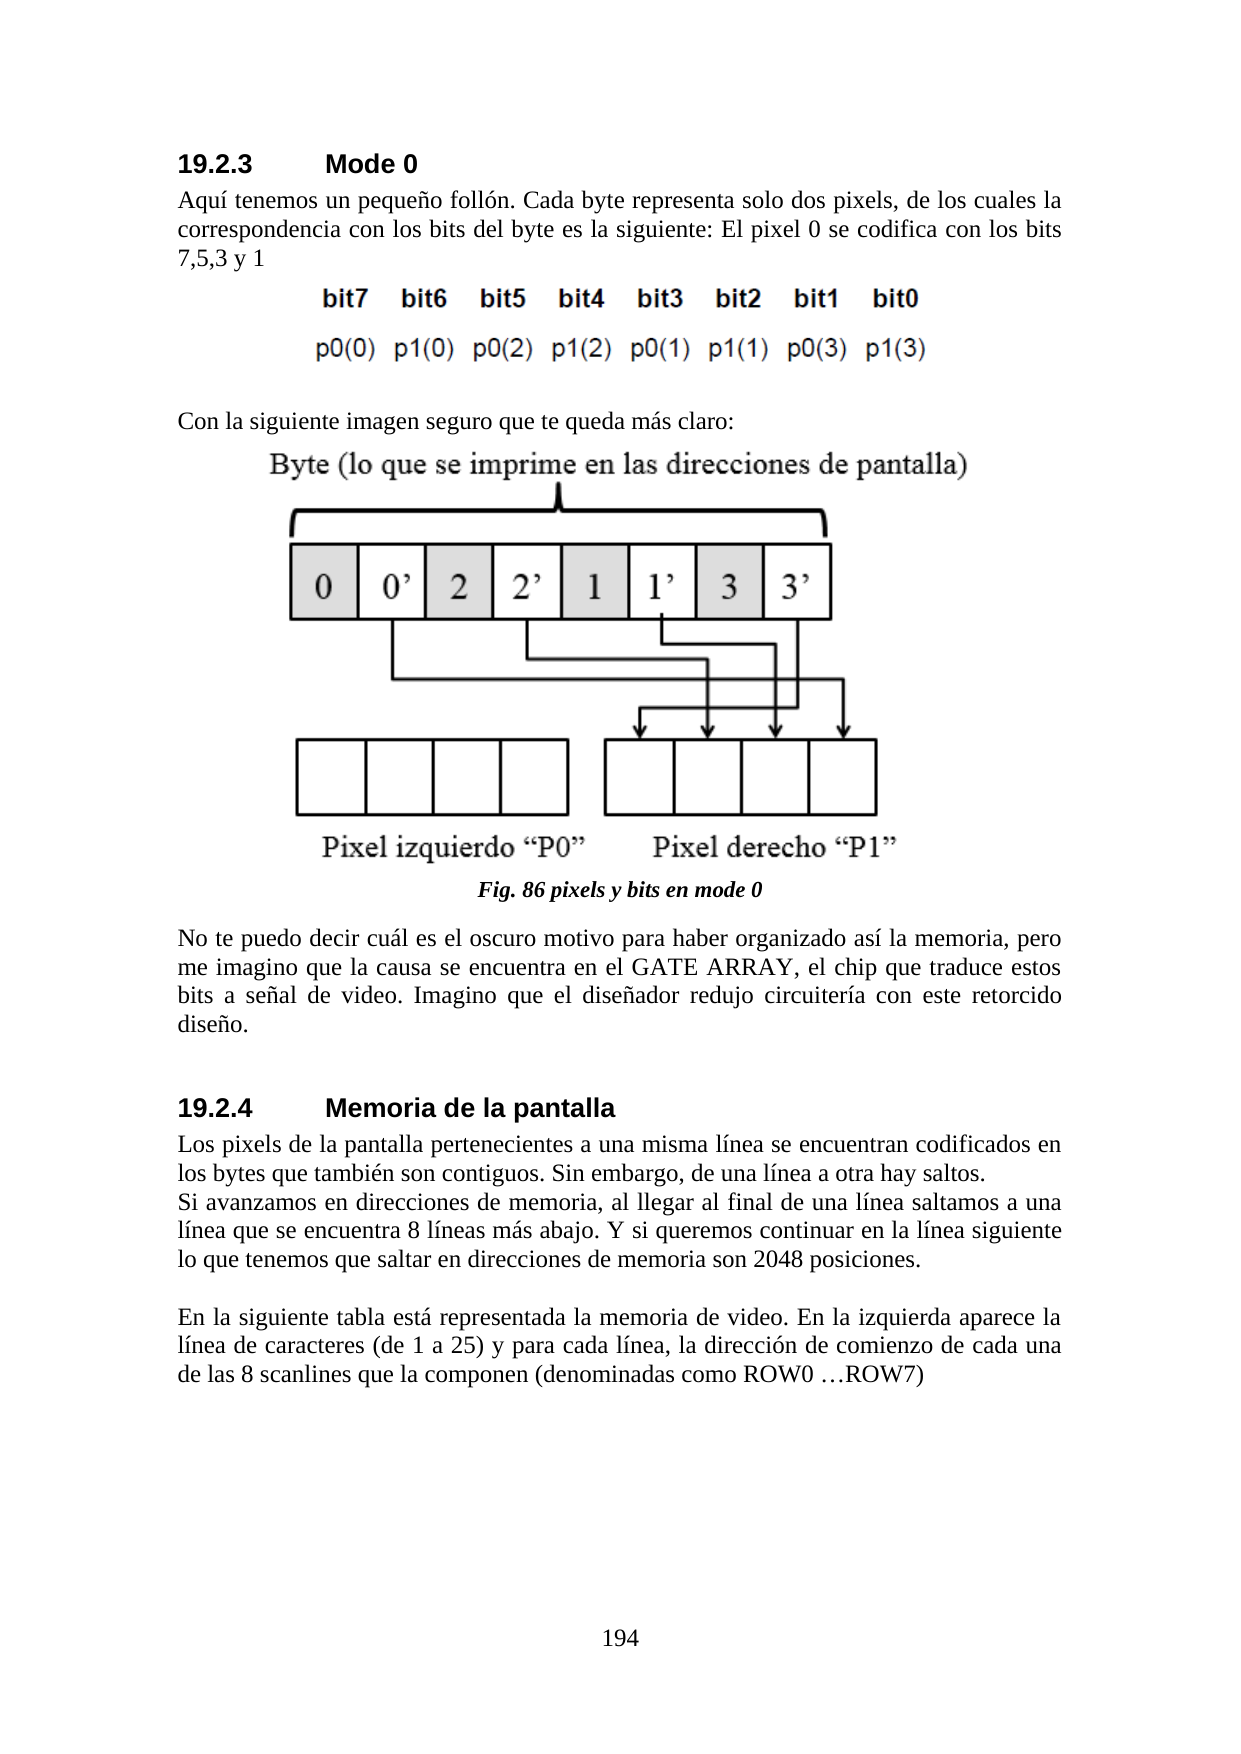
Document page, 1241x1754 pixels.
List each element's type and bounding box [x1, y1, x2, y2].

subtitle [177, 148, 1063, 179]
picture [252, 435, 989, 876]
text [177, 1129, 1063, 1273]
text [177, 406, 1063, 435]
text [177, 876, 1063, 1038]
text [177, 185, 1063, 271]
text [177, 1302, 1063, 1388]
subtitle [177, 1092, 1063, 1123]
picture [300, 271, 940, 378]
